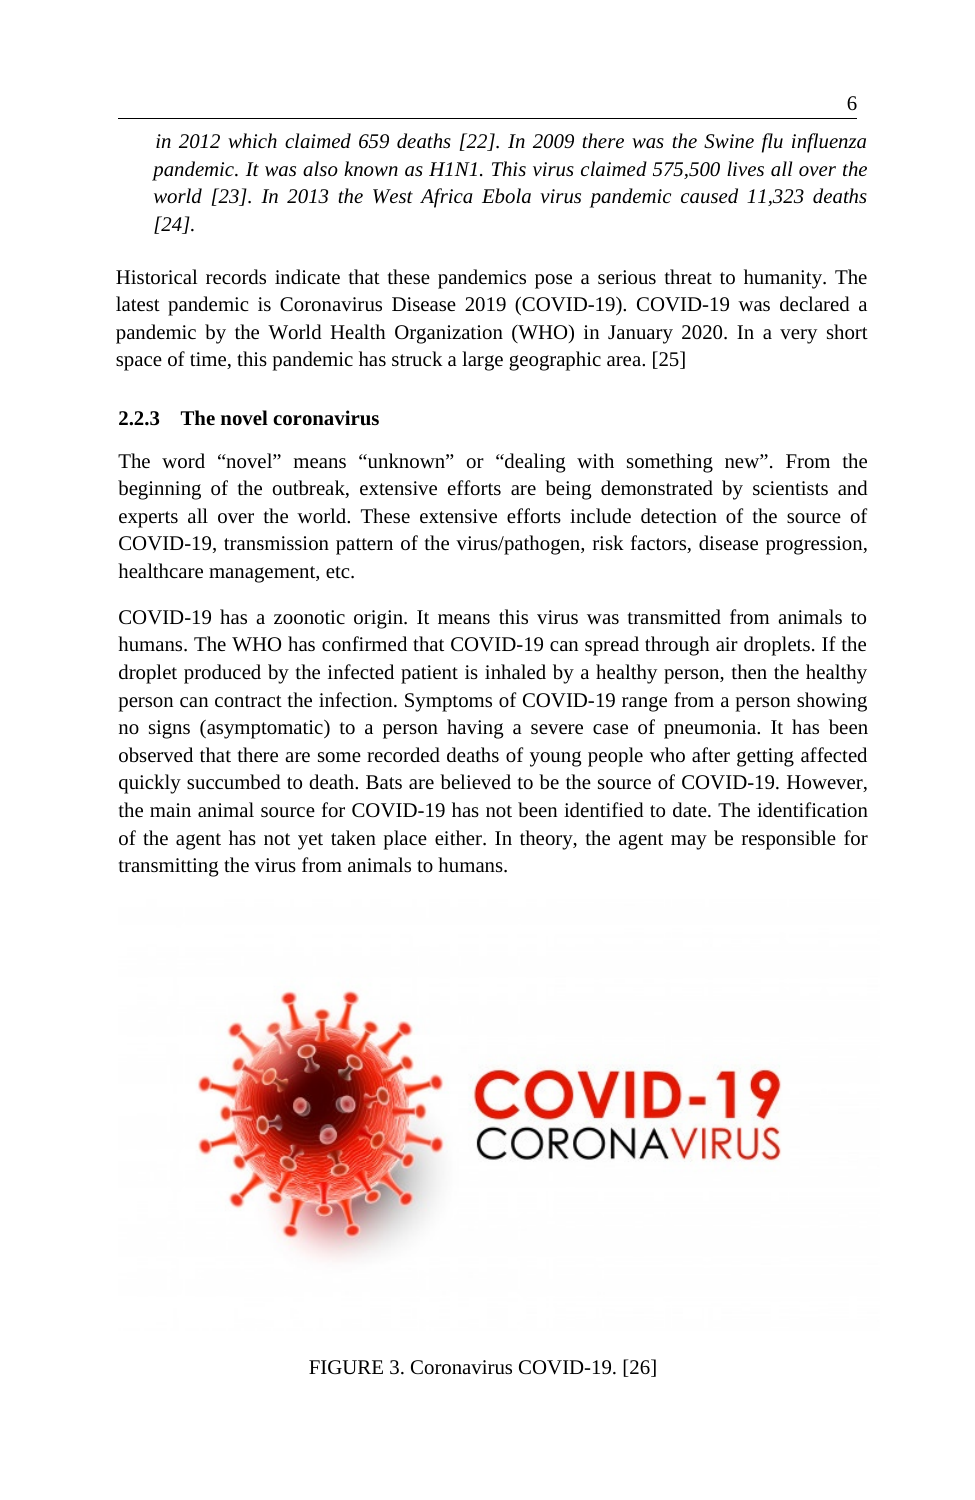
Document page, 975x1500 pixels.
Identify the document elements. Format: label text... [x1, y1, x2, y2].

text The word “novel” means “unknown” or “dealing with something new”. From the beginning of the outbreak, extensive efforts are being demonstrated by scientists and experts all over the world. These extensive efforts include detection of the source of COVID-19, transmission pattern of the virus/pathogen, risk factors, disease progression, healthcare management, etc. [118, 448, 869, 583]
list in 2012 which claimed 659 deaths [22]. In 2009 there was the Swine flu influenza pandemic. It was also known as H1N1. This virus claimed 575,500 lives all over the world [23]. In 2013 the West Africa Ebola virus pandemic caused 11,323 deaths [24]. [153, 129, 869, 236]
picture [118, 899, 880, 1331]
subtitle The novel coronavirus [118, 406, 869, 430]
list FIGURE 3. Coronavirus COVID-19. [26] [97, 1355, 869, 1379]
text COVID-19 has a zoonotic origin. It means this virus was transmitted from animals to humans. The WHO has confirmed that COVID-19 can spread through air droplets. If the droplet produced by the infected patient is inhaled by a healthy person, then the healthy person can contract the infection. Symptoms of COVID-19 range from a person showing no signs (asymptomatic) to a person having a severe case of pneumonia. It has been observed that there are some recorded deaths of young people who after getting affected quickly succumbed to death. Bats are believed to be the source of COVID-19. However, the main animal source for COVID-19 has not been identified to date. The identification of the agent has not yet taken place either. In theory, the agent may be responsible for transmitting the virus from animals to humans. [118, 605, 869, 877]
list Historical records indicate that these pandemics pose a serious threat to humanity. The latest pandemic is Coronavirus Disease 2019 (COVID-19). COVID-19 was declared a pandemic by the World Health Organization (WHO) in January 2020. In a very short space of time, this pandemic has struck a large geographic area. [25] [116, 264, 869, 371]
